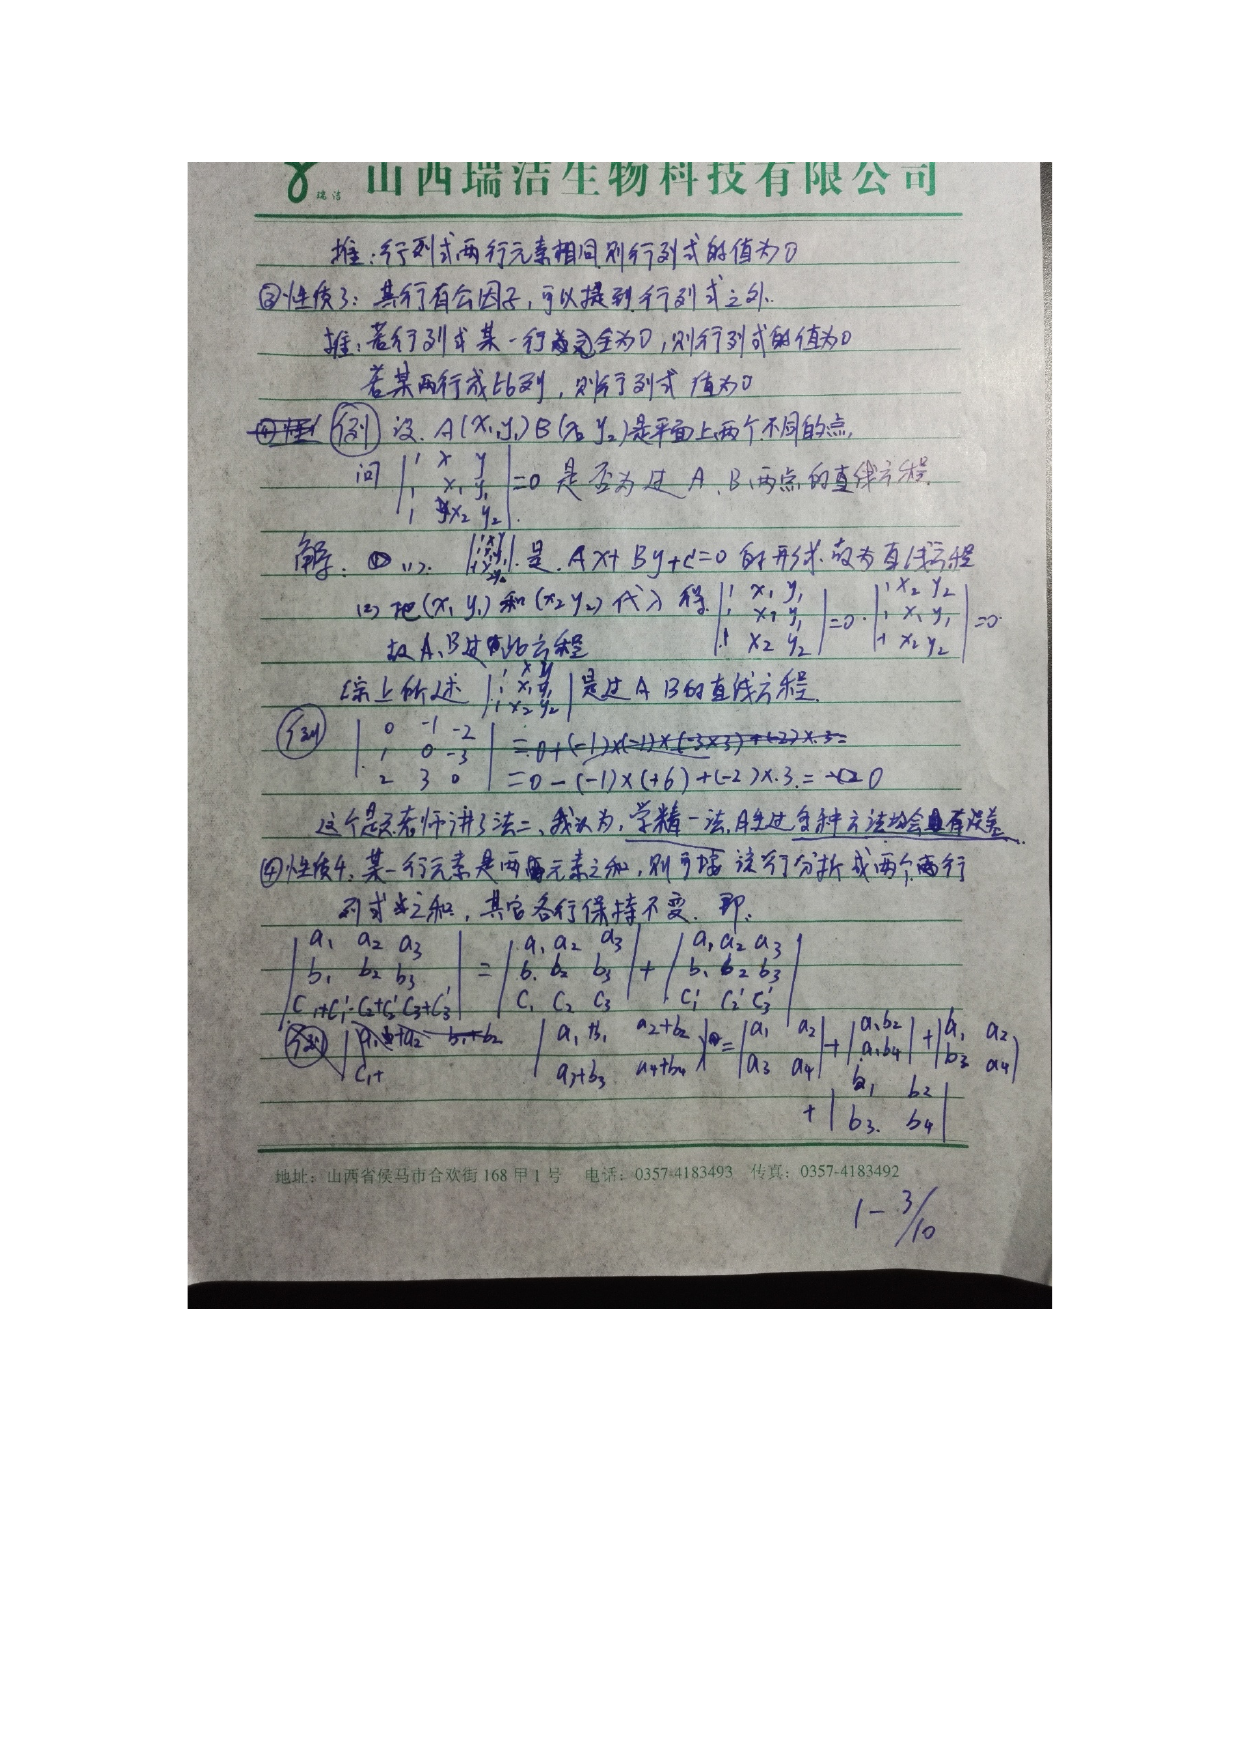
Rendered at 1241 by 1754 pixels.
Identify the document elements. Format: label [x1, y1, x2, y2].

picture [187, 162, 1053, 1309]
